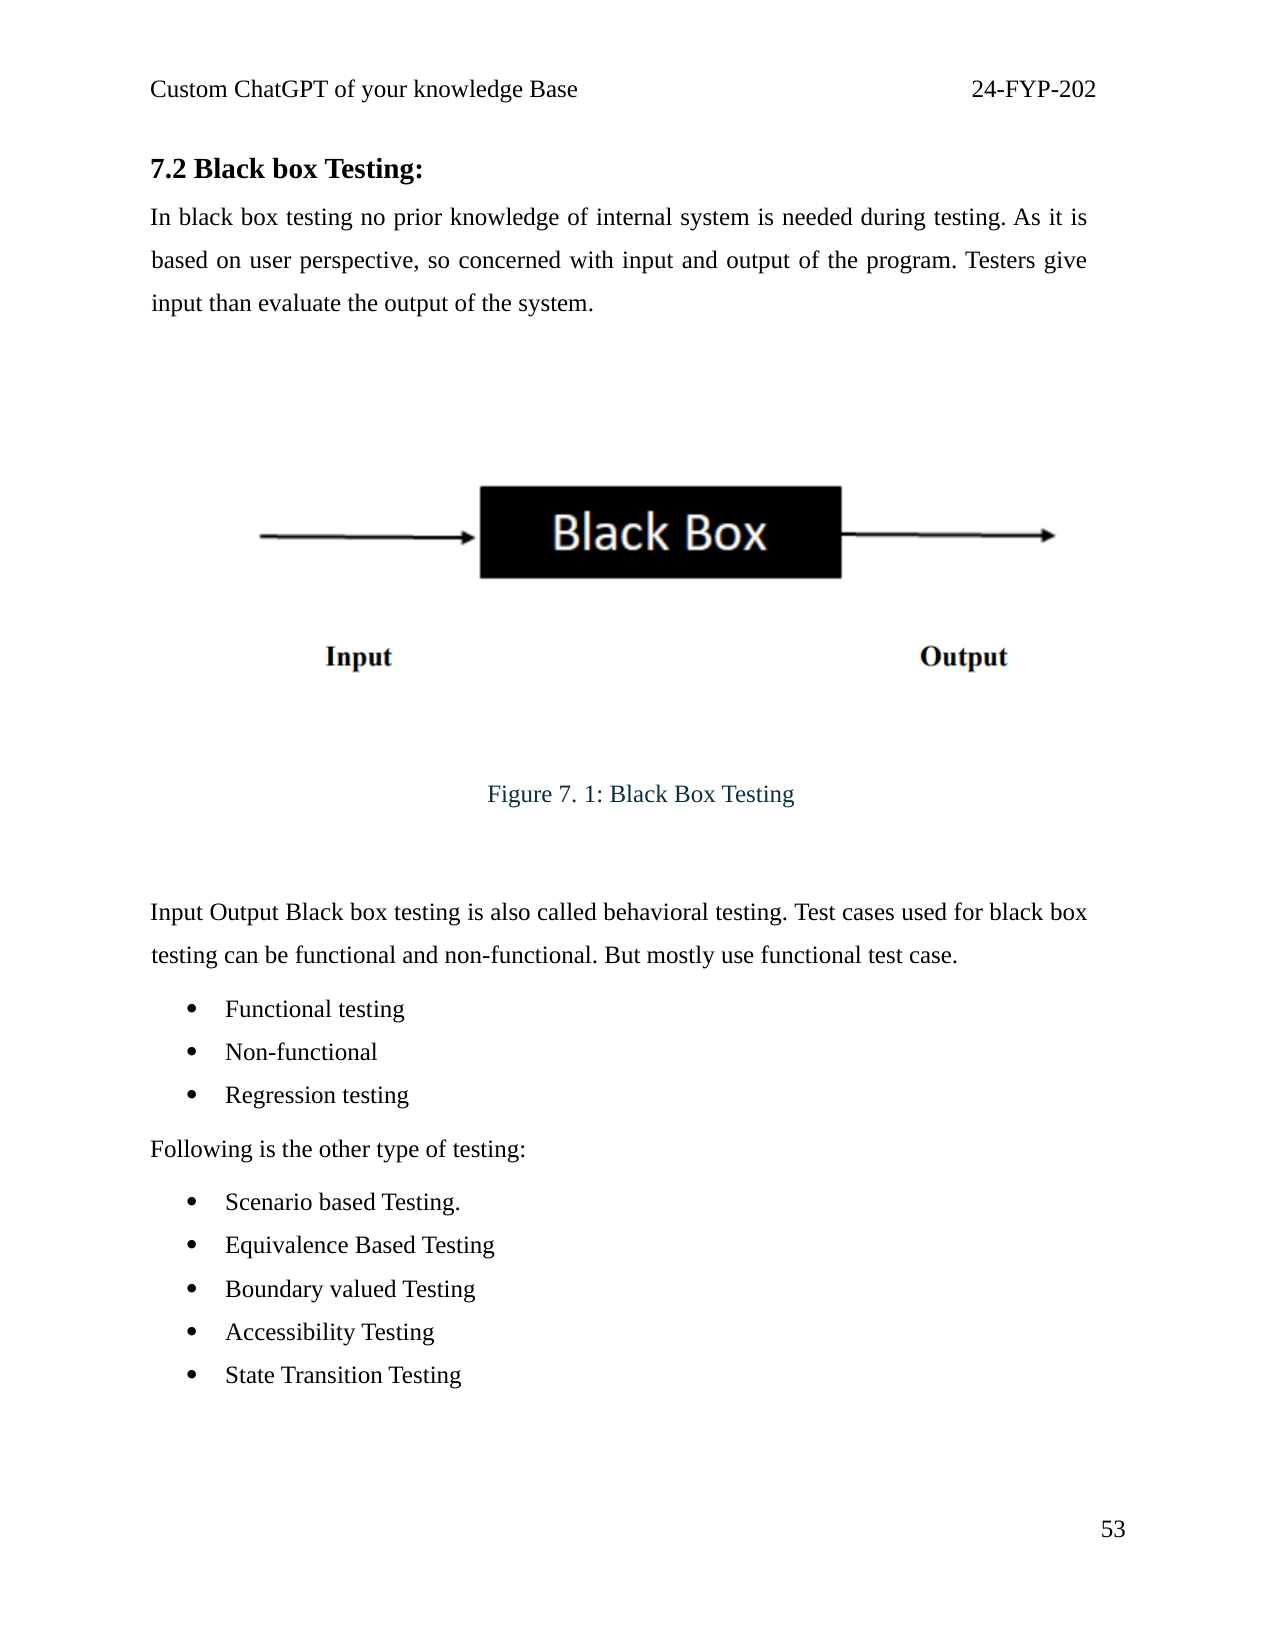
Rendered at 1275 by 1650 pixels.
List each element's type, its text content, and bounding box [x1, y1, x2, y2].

text In black box testing no prior knowledge of internal system is needed during testing. As it is based on user perspective, so concerned with input and output of the program. Testers give input than evaluate the output of the system. [150, 202, 1088, 317]
text Following is the other type of testing: [150, 1134, 1088, 1163]
list Non-functional [187, 1037, 1088, 1066]
list State Transition Testing [187, 1360, 1088, 1389]
list Accessibility Testing [187, 1317, 1088, 1346]
list Functional testing [187, 994, 1088, 1023]
subtitle 7.2 Black box Testing: [150, 151, 1076, 185]
list Equivalence Based Testing [187, 1231, 1088, 1259]
list Regression testing [187, 1080, 1088, 1109]
list Scenario based Testing. [187, 1187, 1088, 1216]
text Input Output Black box testing is also called behavioral testing. Test cases used for black box testing can be functional and non-functional. But mostly use functional test case. [150, 897, 1088, 969]
text Figure 7. 1: Black Box Testing [150, 779, 1132, 808]
list Boundary valued Testing [187, 1274, 1088, 1302]
picture [150, 341, 1132, 755]
